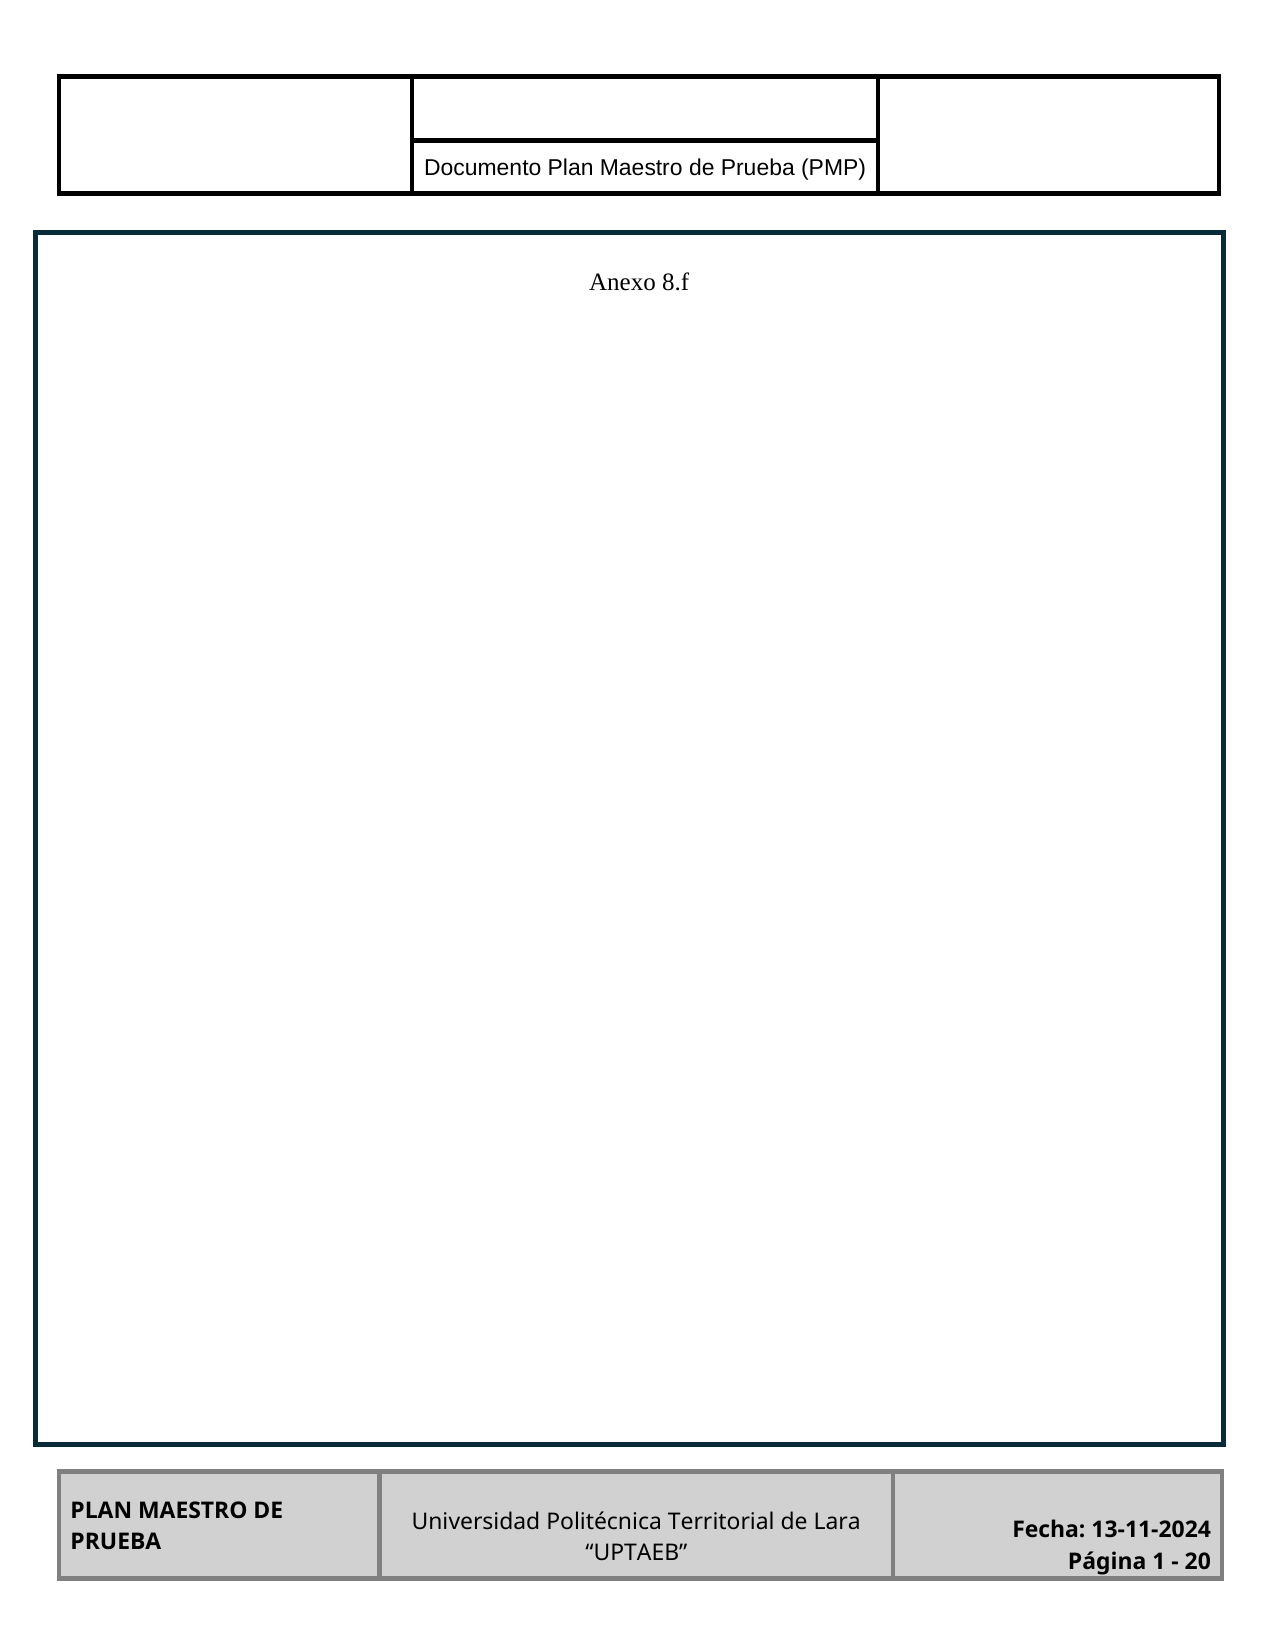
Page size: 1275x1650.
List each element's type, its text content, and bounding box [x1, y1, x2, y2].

text Anexo 8.f [97, 267, 1181, 296]
